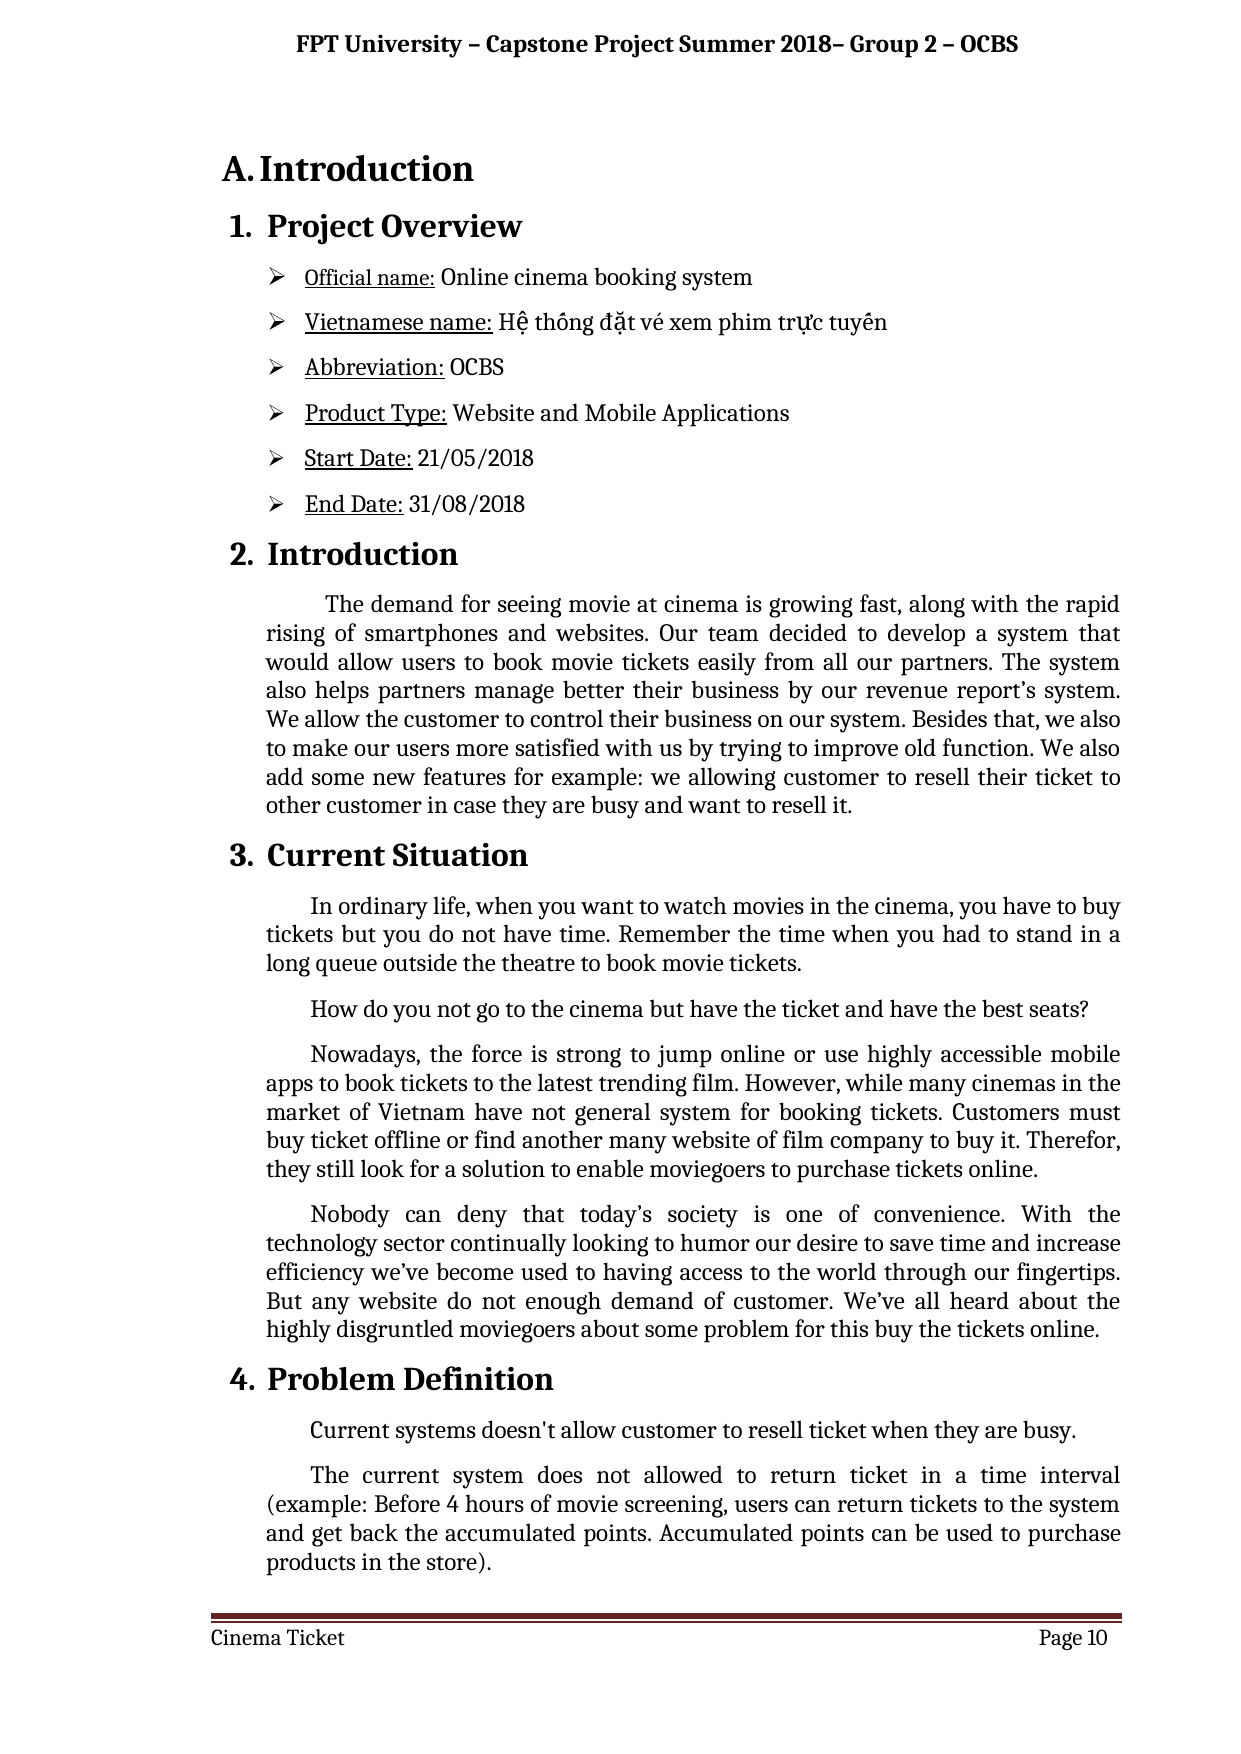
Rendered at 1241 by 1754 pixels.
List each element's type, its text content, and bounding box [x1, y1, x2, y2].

text In ordinary life, when you want to watch movies in the cinema, you have to buy tickets but you do not have time. Remember the time when you had to stand in a long queue outside the theatre to book movie tickets. [266, 892, 1122, 978]
text Nowadays, the force is strong to jump online or use highly accessible mobile apps to book tickets to the latest trending film. However, while many cinemas in the market of Vietnam have not general system for booking tickets. Customers must buy ticket offline or find another many website of film company to buy it. Therefor, they still look for a solution to enable moviegoers to purchase tickets online. [266, 1040, 1122, 1184]
list Vietnamese name: Hệ thống đặt vé xem phim trực tuyến [267, 308, 1122, 337]
text The demand for seeing movie at cinema is growing fast, along with the rapid rising of smartphones and websites. Our team decided to develop a system that would allow users to book movie tickets easily from all our partners. The system also helps partners manage better their business by our revenue report’s system. We allow the customer to control their business on our system. Besides that, we also to make our users more satisfied with us by trying to improve old function. We also add some new features for example: we allowing customer to resell their ticket to other customer in case they are busy and want to resell it. [266, 590, 1122, 820]
subtitle Introduction [229, 535, 1122, 573]
list Official name: Online cinema booking system [267, 262, 1122, 291]
subtitle Current Situation [229, 837, 1122, 875]
subtitle Problem Definition [229, 1361, 1122, 1399]
list Start Date: 21/05/2018 [267, 444, 1122, 473]
list End Date: 31/08/2018 [267, 489, 1122, 518]
text The current system does not allowed to return ticket in a time interval (example: Before 4 hours of movie screening, users can return tickets to the system and get back the accumulated points. Accumulated points can be used to purchase products in the store). [266, 1461, 1122, 1576]
text How do you not go to the cinema but have the ticket and have the best seats? [266, 994, 1122, 1023]
list Abbreviation: OCBS [267, 353, 1122, 382]
text Current systems doesn't allow customer to resell ticket when they are busy. [266, 1416, 1122, 1444]
subtitle Project Overview [229, 207, 1122, 246]
text Nobody can deny that today’s society is one of convenience. With the technology sector continually looking to humor our desire to save time and increase efficiency we’ve become used to having access to the world through our fingertips. But any website do not enough demand of customer. We’ve all heard about the highly disgruntled moviegoers about some problem for this buy the tickets online. [266, 1200, 1122, 1344]
list Product Type: Website and Mobile Applications [267, 399, 1122, 427]
subtitle Introduction [222, 148, 1122, 191]
